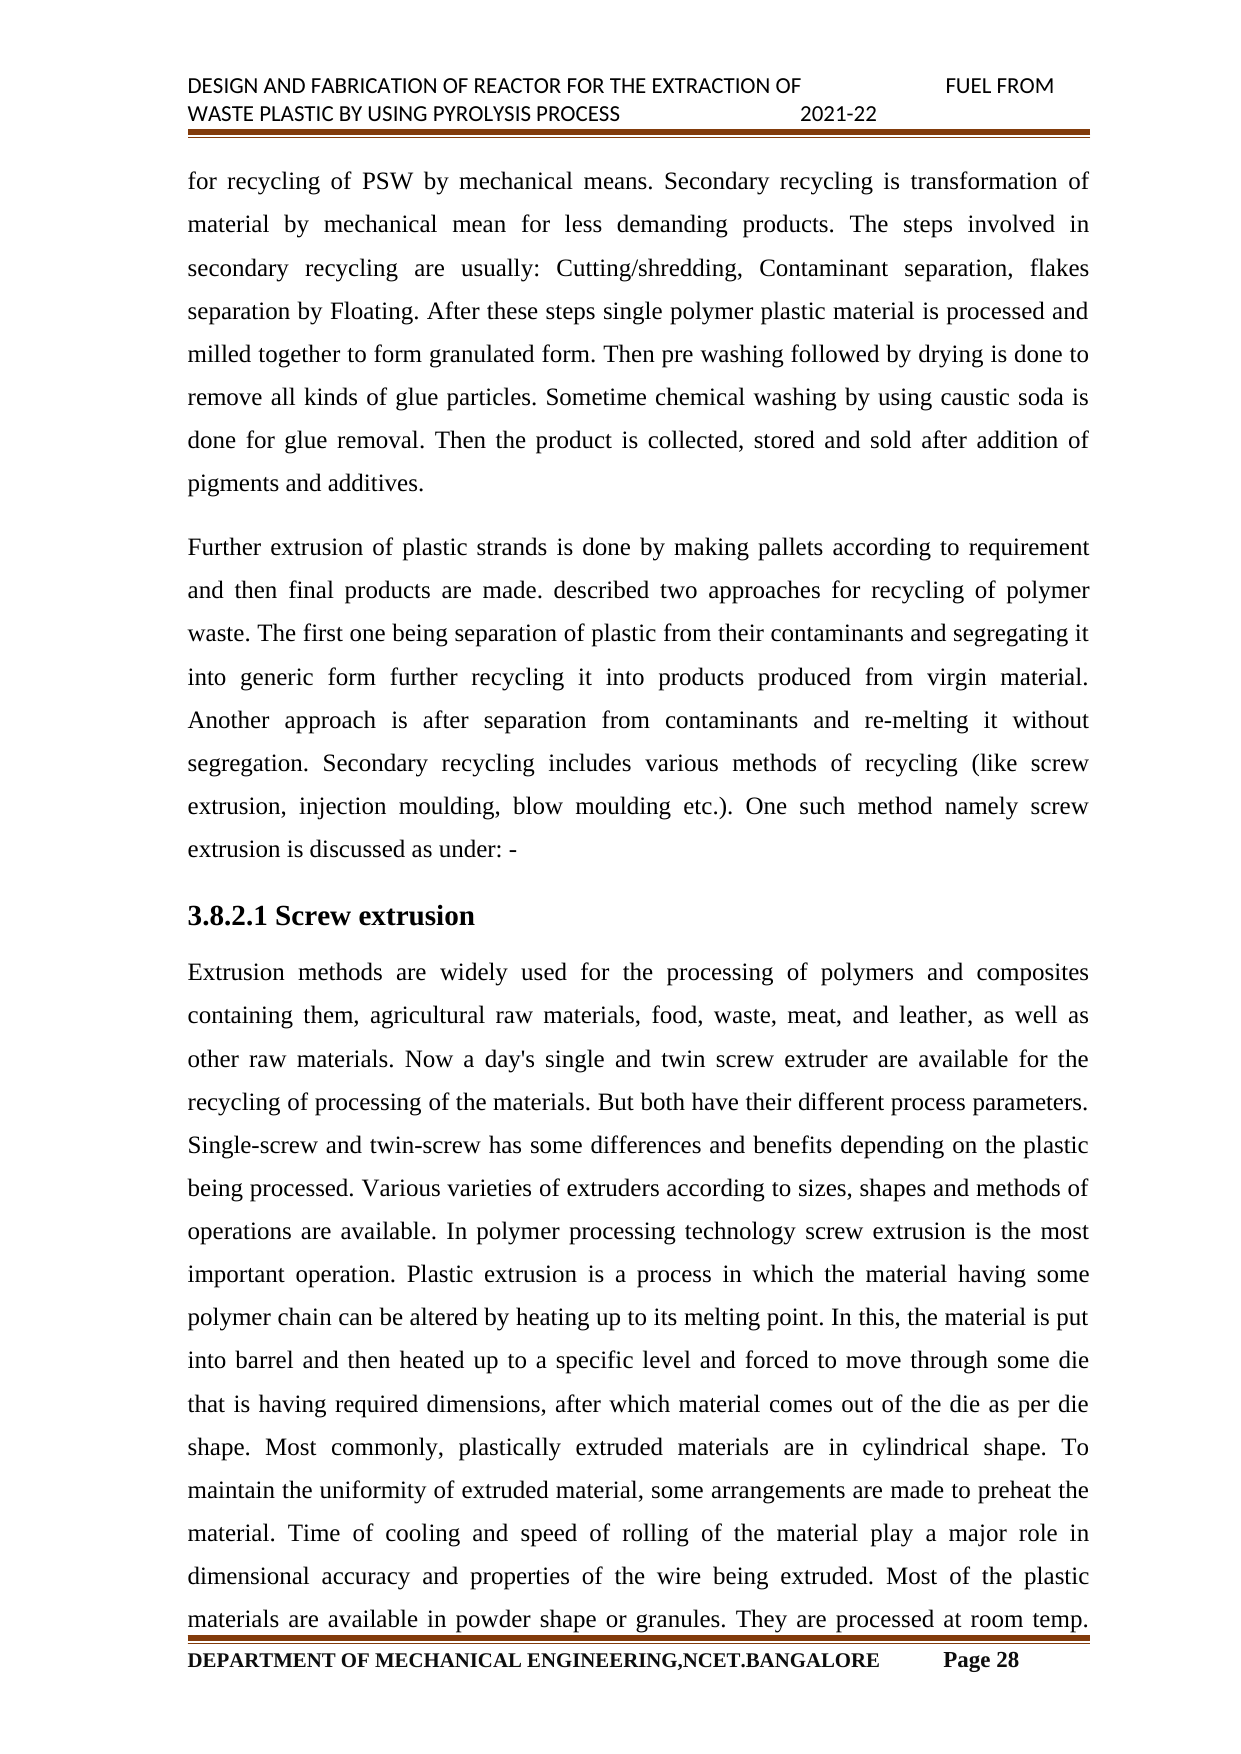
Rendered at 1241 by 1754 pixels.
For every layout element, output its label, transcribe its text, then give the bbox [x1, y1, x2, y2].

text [187, 166, 1090, 497]
text Further extrusion of plastic strands is done by making pallets according to requirement and then final products are made. described two approaches for recycling of polymer waste. The first one being separation of plastic from their contaminants and segregating it into generic form further recycling it into products produced from virgin material. Another approach is after separation from contaminants and re-melting it without segregation. Secondary recycling includes various methods of recycling (like screw extrusion, injection moulding, blow moulding etc.). One such method namely screw extrusion is discussed as under: - [187, 532, 1090, 863]
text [187, 957, 1090, 1633]
text 3.8.2.1 Screw extrusion [187, 898, 1090, 932]
